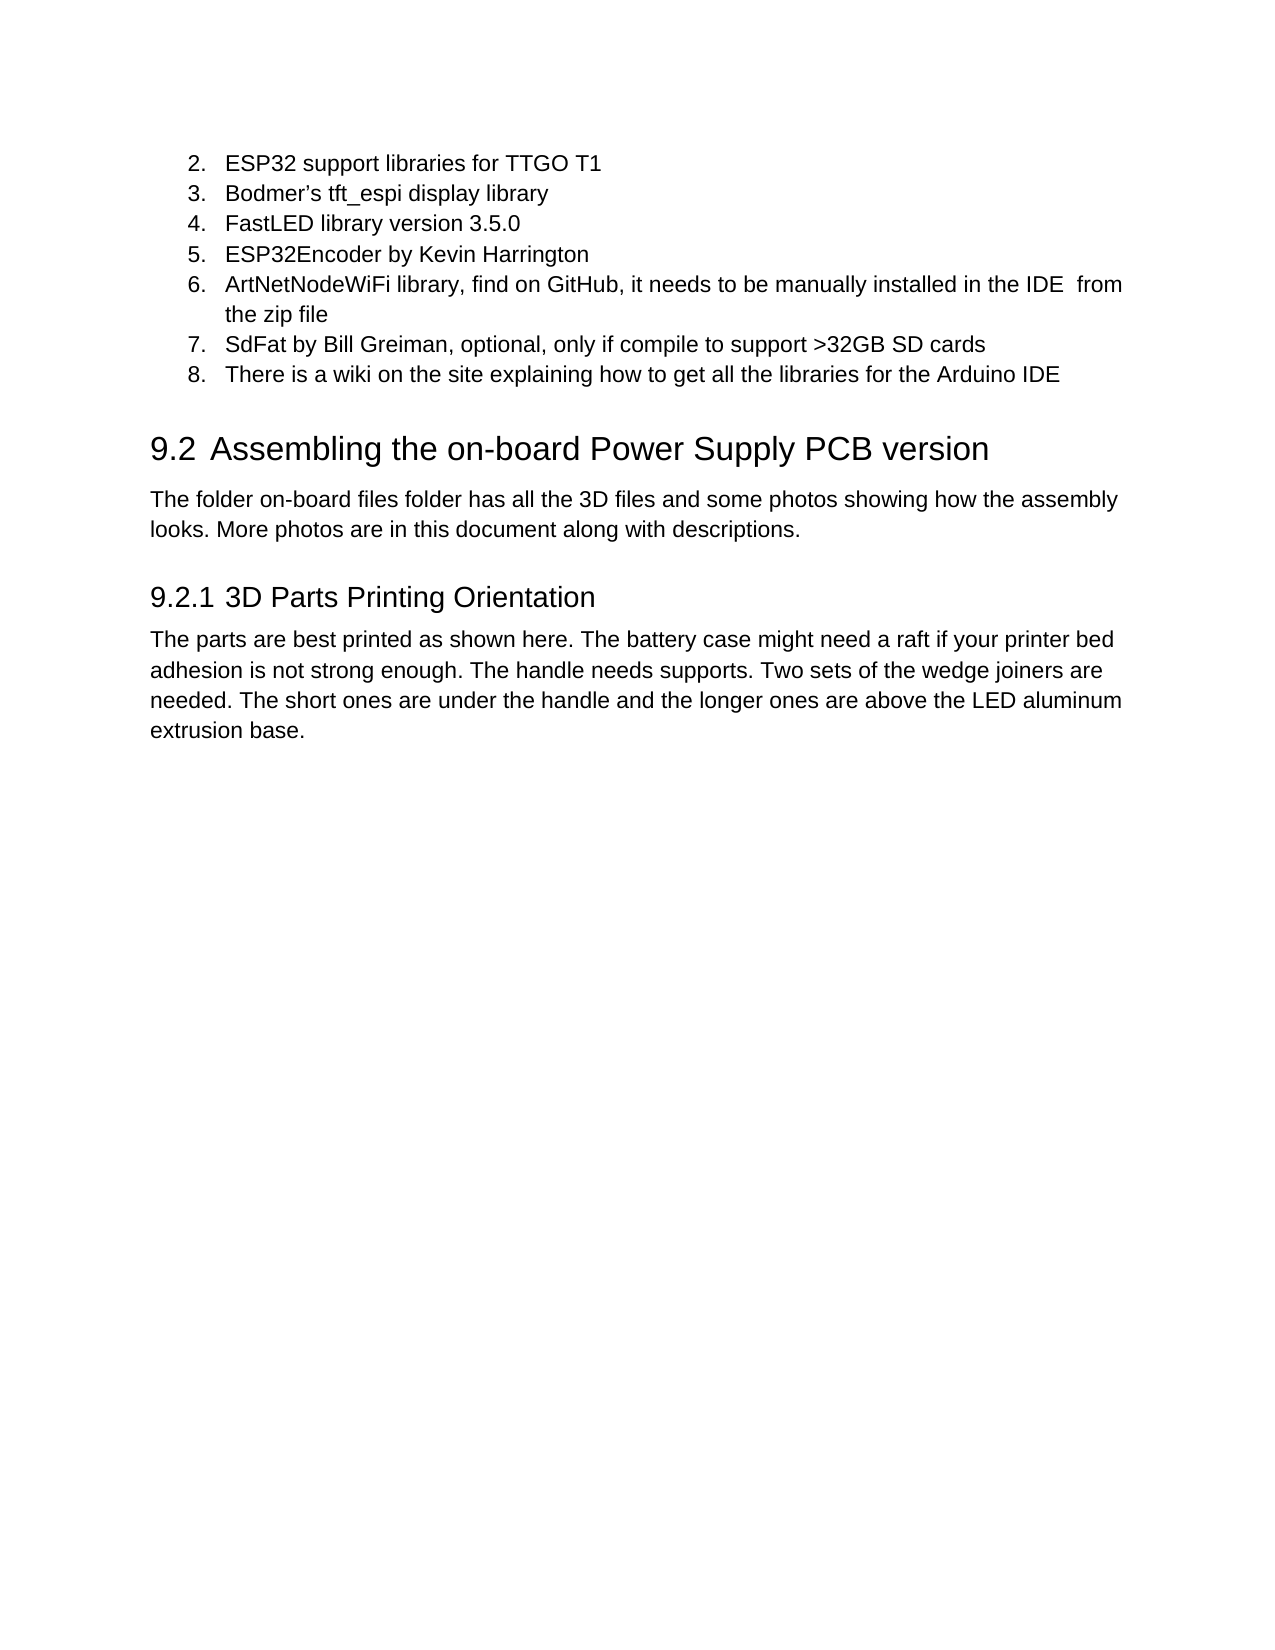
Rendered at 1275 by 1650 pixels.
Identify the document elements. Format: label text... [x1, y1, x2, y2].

text The parts are best printed as shown here. The battery case might need a raft if your printer bed adhesion is not strong enough. The handle needs supports. Two sets of the wedge joiners are needed. The short ones are under the handle and the longer ones are above the LED aluminum extrusion base. [150, 626, 1125, 743]
list There is a wiki on the site explaining how to get all the libraries for the Arduino IDE [187, 361, 1125, 388]
list SdFat by Bill Greiman, optional, only if compile to support >32GB SD cards [187, 331, 1125, 358]
list ESP32Encoder by Kevin Harrington [187, 241, 1125, 267]
subtitle Assembling the on-board Power Supply PCB version [150, 429, 1125, 468]
list ESP32 support libraries for TTGO T1 [187, 150, 1125, 176]
subtitle 3D Parts Printing Orientation [150, 579, 1125, 613]
text The folder on-board files folder has all the 3D files and some photos showing how the assembly looks. More photos are in this document along with descriptions. [150, 486, 1125, 542]
list Bodmer’s tft_espi display library [187, 180, 1125, 207]
list ArtNetNodeWiFi library, find on GitHub, it needs to be manually installed in the IDE from the zip file [187, 271, 1125, 327]
list FastLED library version 3.5.0 [187, 210, 1125, 237]
